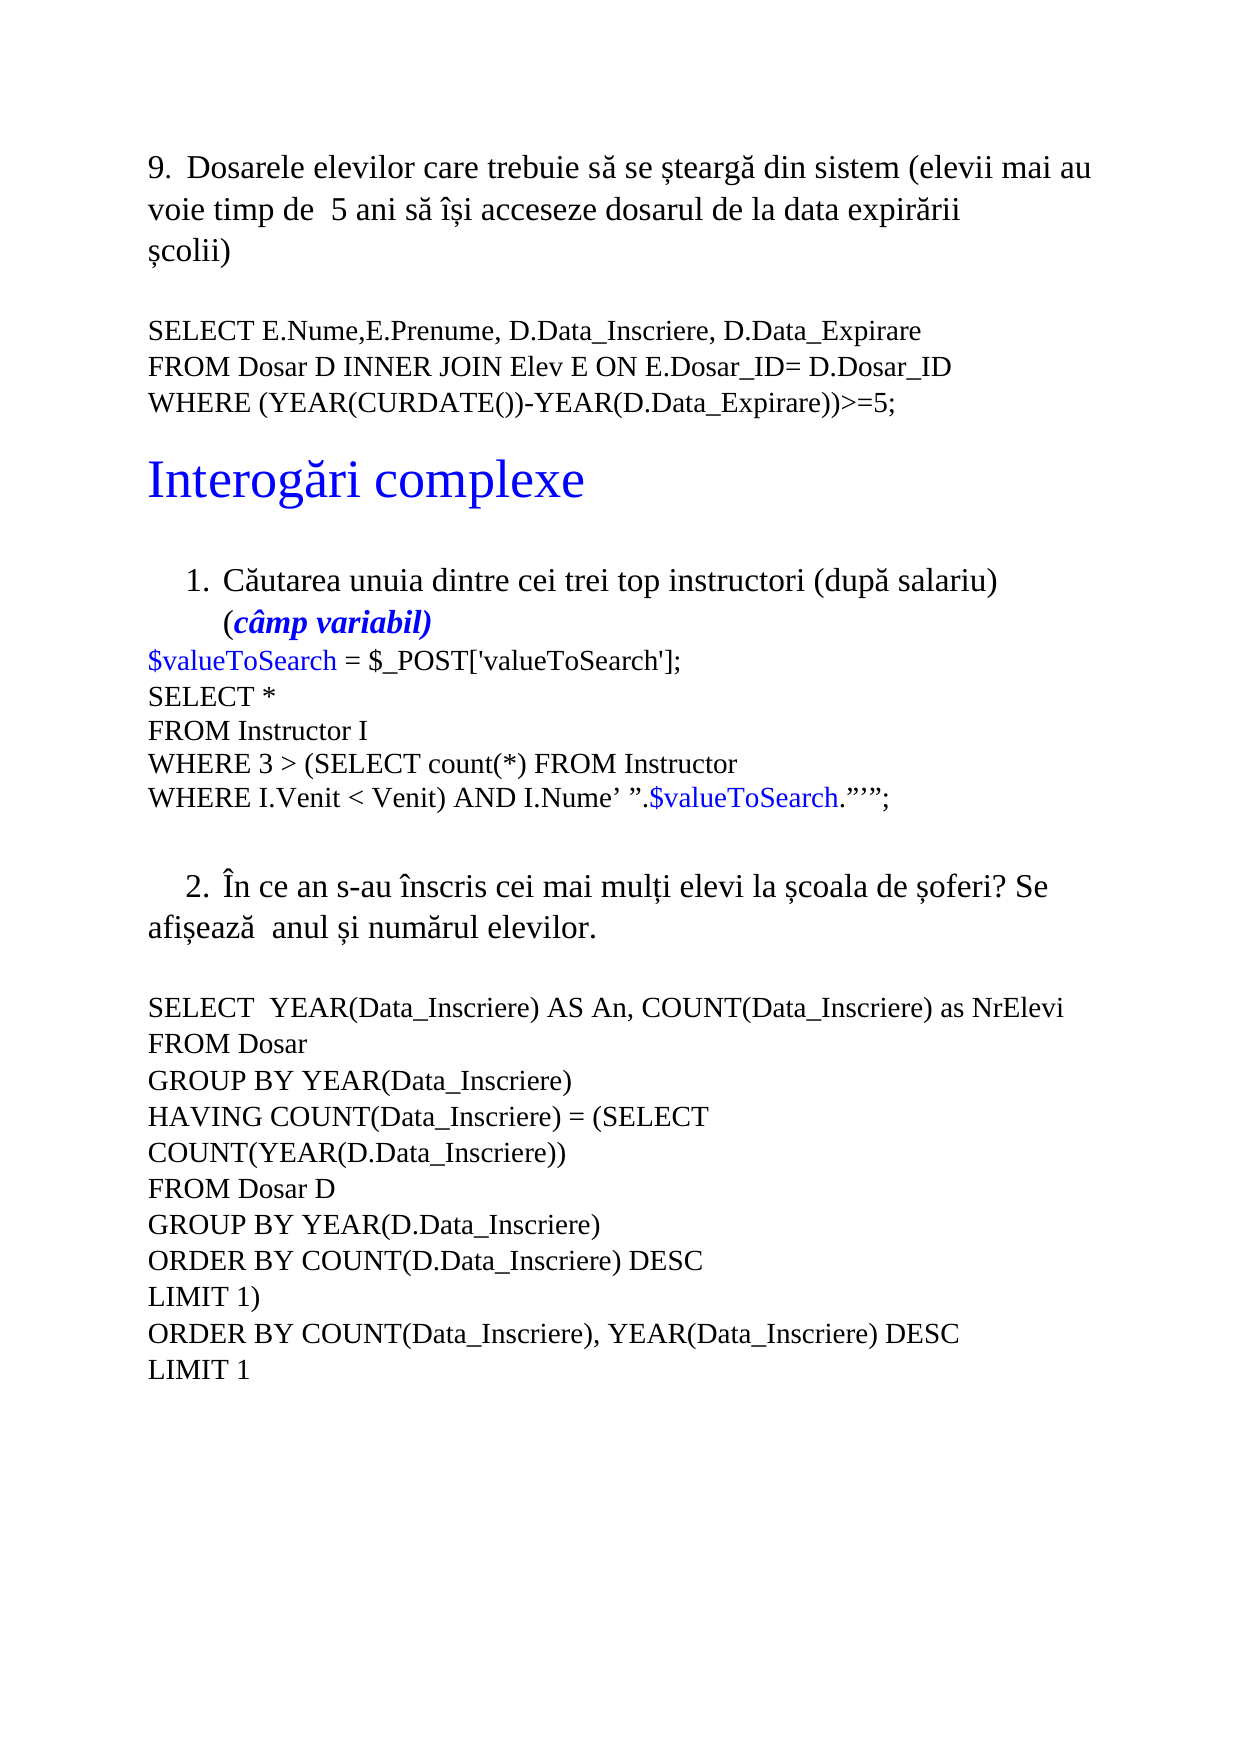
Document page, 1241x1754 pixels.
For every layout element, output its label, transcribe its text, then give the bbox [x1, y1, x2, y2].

text FROM Dosar D [148, 1171, 1093, 1205]
text WHERE (YEAR(CURDATE())-YEAR(D.Data_Expirare))>=5; [148, 385, 1093, 419]
text SELECT * [148, 679, 1093, 713]
text FROM Dosar [148, 1027, 1093, 1060]
text LIMIT 1 [148, 1352, 1093, 1385]
list Căutarea unuia dintre cei trei top instructori (după salariu) [185, 561, 1093, 599]
text FROM Dosar D INNER JOIN Elev E ON E.Dosar_ID= D.Dosar_ID [148, 349, 1093, 383]
text LIMIT 1) [148, 1279, 1093, 1313]
list (câmp variabil) [223, 602, 1093, 640]
text ORDER BY COUNT(D.Data_Inscriere) DESC [148, 1243, 1093, 1277]
text $valueToSearch = $_POST['valueToSearch']; [148, 643, 1093, 677]
text WHERE I.Venit < Venit) AND I.Nume’ ”.$valueToSearch.”’”; [148, 780, 1093, 813]
text școlii) [148, 230, 1093, 269]
text SELECT E.Nume,E.Prenume, D.Data_Inscriere, D.Data_Expirare [148, 313, 1093, 347]
list În ce an s-au înscris cei mai mulți elevi la școala de șoferi? Se [185, 866, 1093, 905]
text GROUP BY YEAR(Data_Inscriere) [148, 1063, 1093, 1096]
text FROM Instructor I [148, 713, 1093, 746]
text GROUP BY YEAR(D.Data_Inscriere) [148, 1207, 1093, 1241]
text afișează anul și numărul elevilor. [148, 908, 1093, 946]
text ORDER BY COUNT(Data_Inscriere), YEAR(Data_Inscriere) DESC [148, 1316, 1093, 1349]
text SELECT YEAR(Data_Inscriere) AS An, COUNT(Data_Inscriere) as NrElevi [148, 990, 1093, 1024]
text WHERE 3 > (SELECT count(*) FROM Instructor [148, 746, 1093, 780]
text HAVING COUNT(Data_Inscriere) = (SELECT COUNT(YEAR(D.Data_Inscriere)) [148, 1099, 1093, 1168]
text 9. Dosarele elevilor care trebuie să se șteargă din sistem (elevii mai au voie timp de 5 ani să își acceseze dosarul de la data expirării [148, 148, 1093, 227]
subtitle Interogări complexe [148, 446, 1093, 509]
